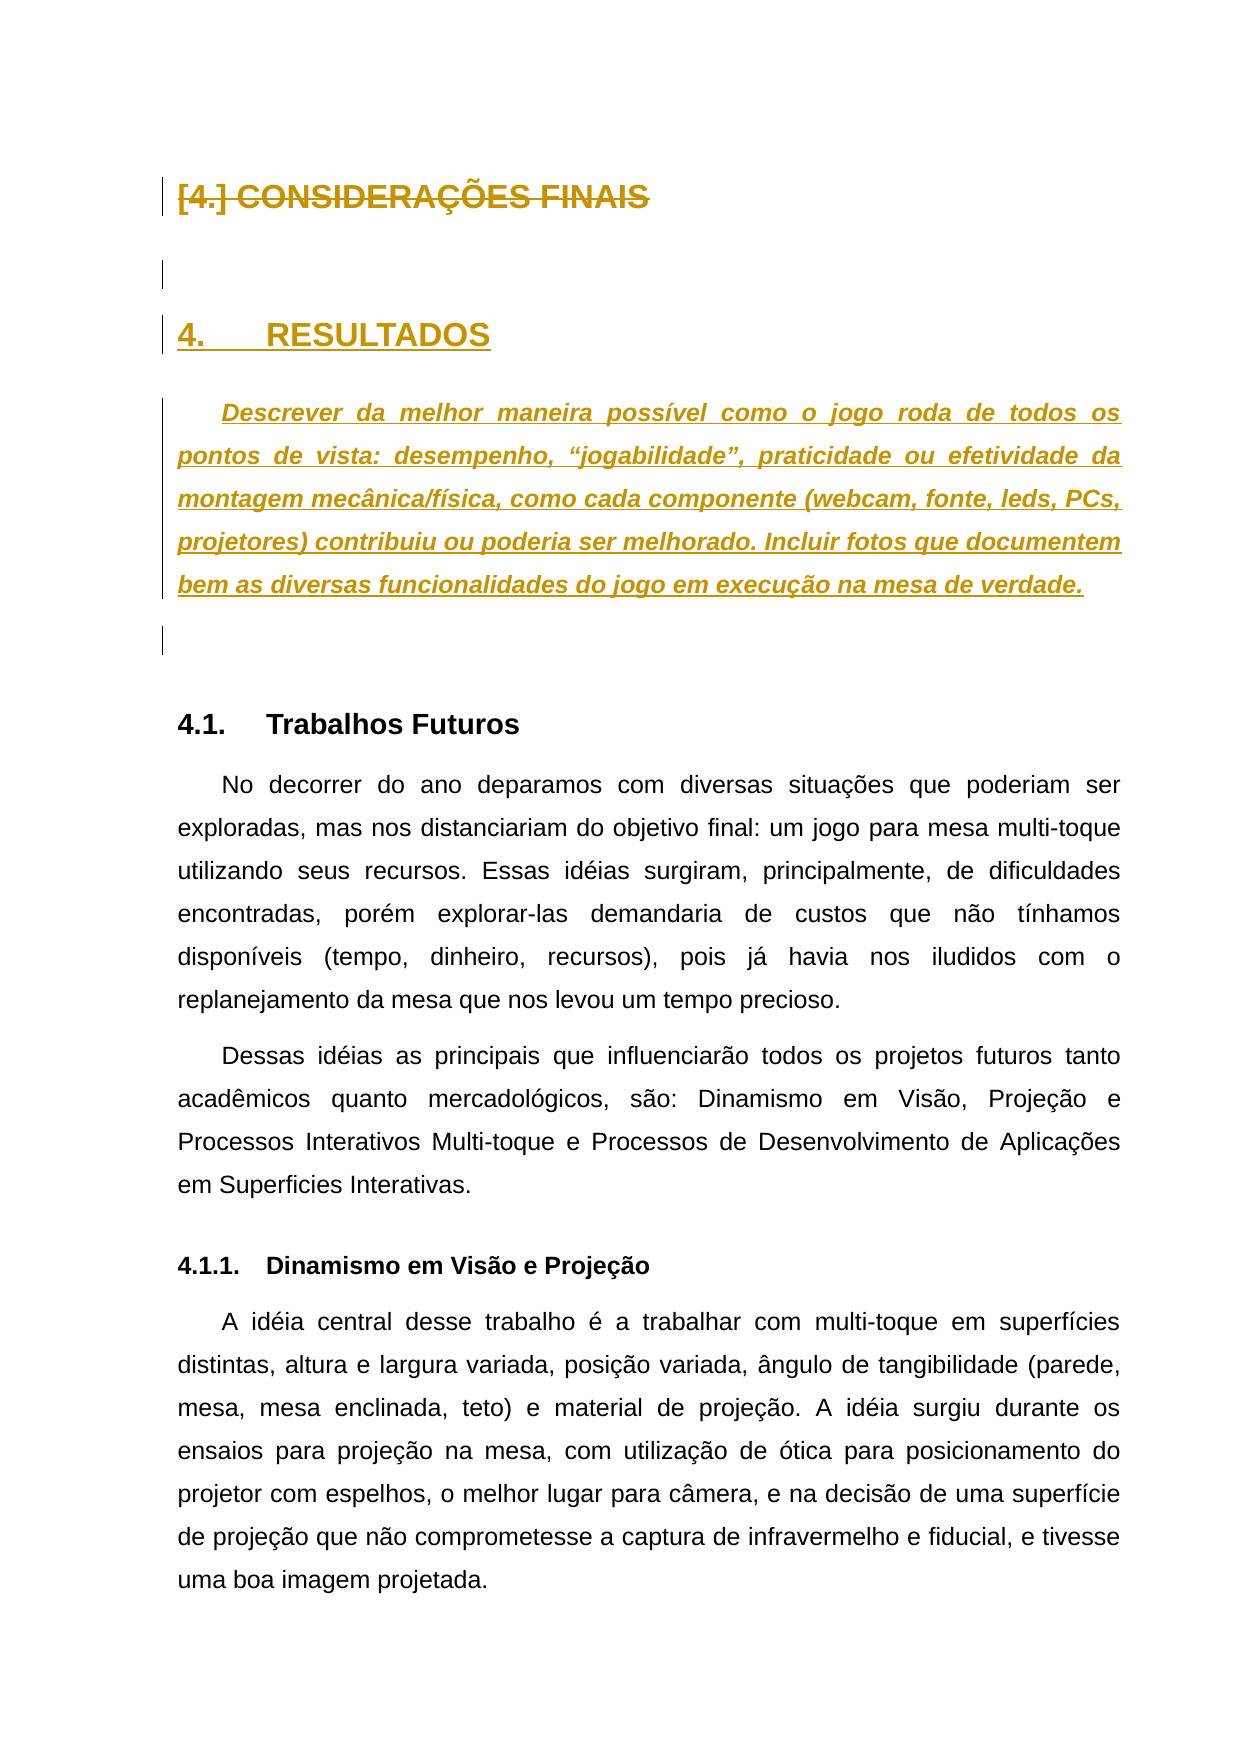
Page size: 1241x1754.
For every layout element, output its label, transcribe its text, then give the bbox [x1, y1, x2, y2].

subtitle Trabalhos Futuros [177, 707, 1122, 740]
text No decorrer do ano deparamos com diversas situações que poderiam ser exploradas, mas nos distanciariam do objetivo final: um jogo para mesa multi-toque utilizando seus recursos. Essas idéias surgiram, principalmente, de dificuldades encontradas, porém explorar-las demandaria de custos que não tínhamos disponíveis (tempo, dinheiro, recursos), pois já havia nos iludidos com o replanejamento da mesa que nos levou um tempo precioso. [177, 769, 1122, 1014]
subtitle Dinamismo em Visão e Projeção [177, 1251, 1122, 1279]
text A idéia central desse trabalho é a trabalhar com multi-toque em superfícies distintas, altura e largura variada, posição variada, ângulo de tangibilidade (parede, mesa, mesa enclinada, teto) e material de projeção. A idéia surgiu durante os ensaios para projeção na mesa, com utilização de ótica para posicionamento do projetor com espelhos, o melhor lugar para câmera, e na decisão de uma superfície de projeção que não comprometesse a captura de infravermelho e fiducial, e tivesse uma boa imagem projetada. [177, 1306, 1122, 1594]
text Dessas idéias as principais que influenciarão todos os projetos futuros tanto acadêmicos quanto mercadológicos, são: Dinamismo em Visão, Projeção e Processos Interativos Multi-toque e Processos de Desenvolvimento de Aplicações em Superficies Interativas. [177, 1041, 1122, 1199]
